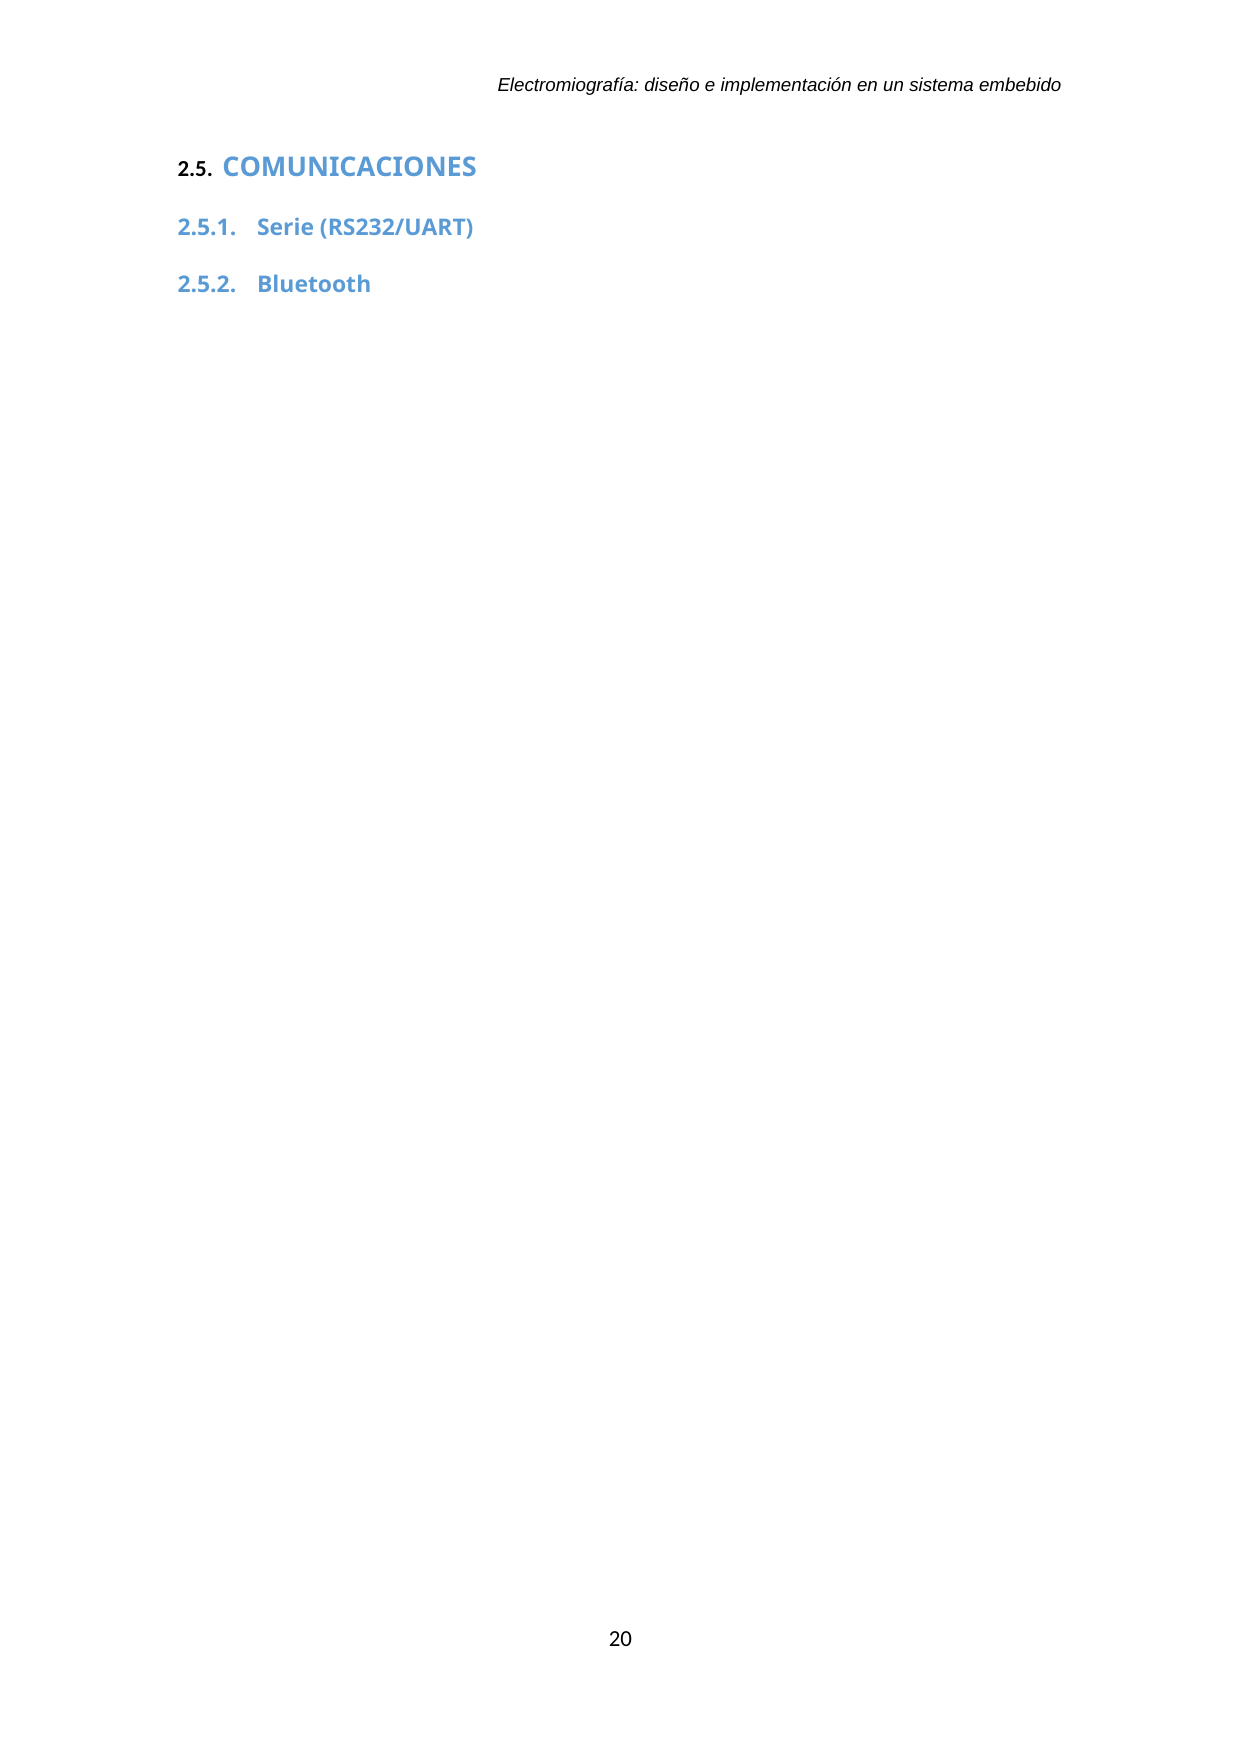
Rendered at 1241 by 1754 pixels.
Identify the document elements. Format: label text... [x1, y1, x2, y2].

subtitle Serie (RS232/UART) [177, 211, 1063, 242]
subtitle Bluetooth [177, 268, 1063, 299]
subtitle COMUNICACIONES [177, 148, 1063, 184]
